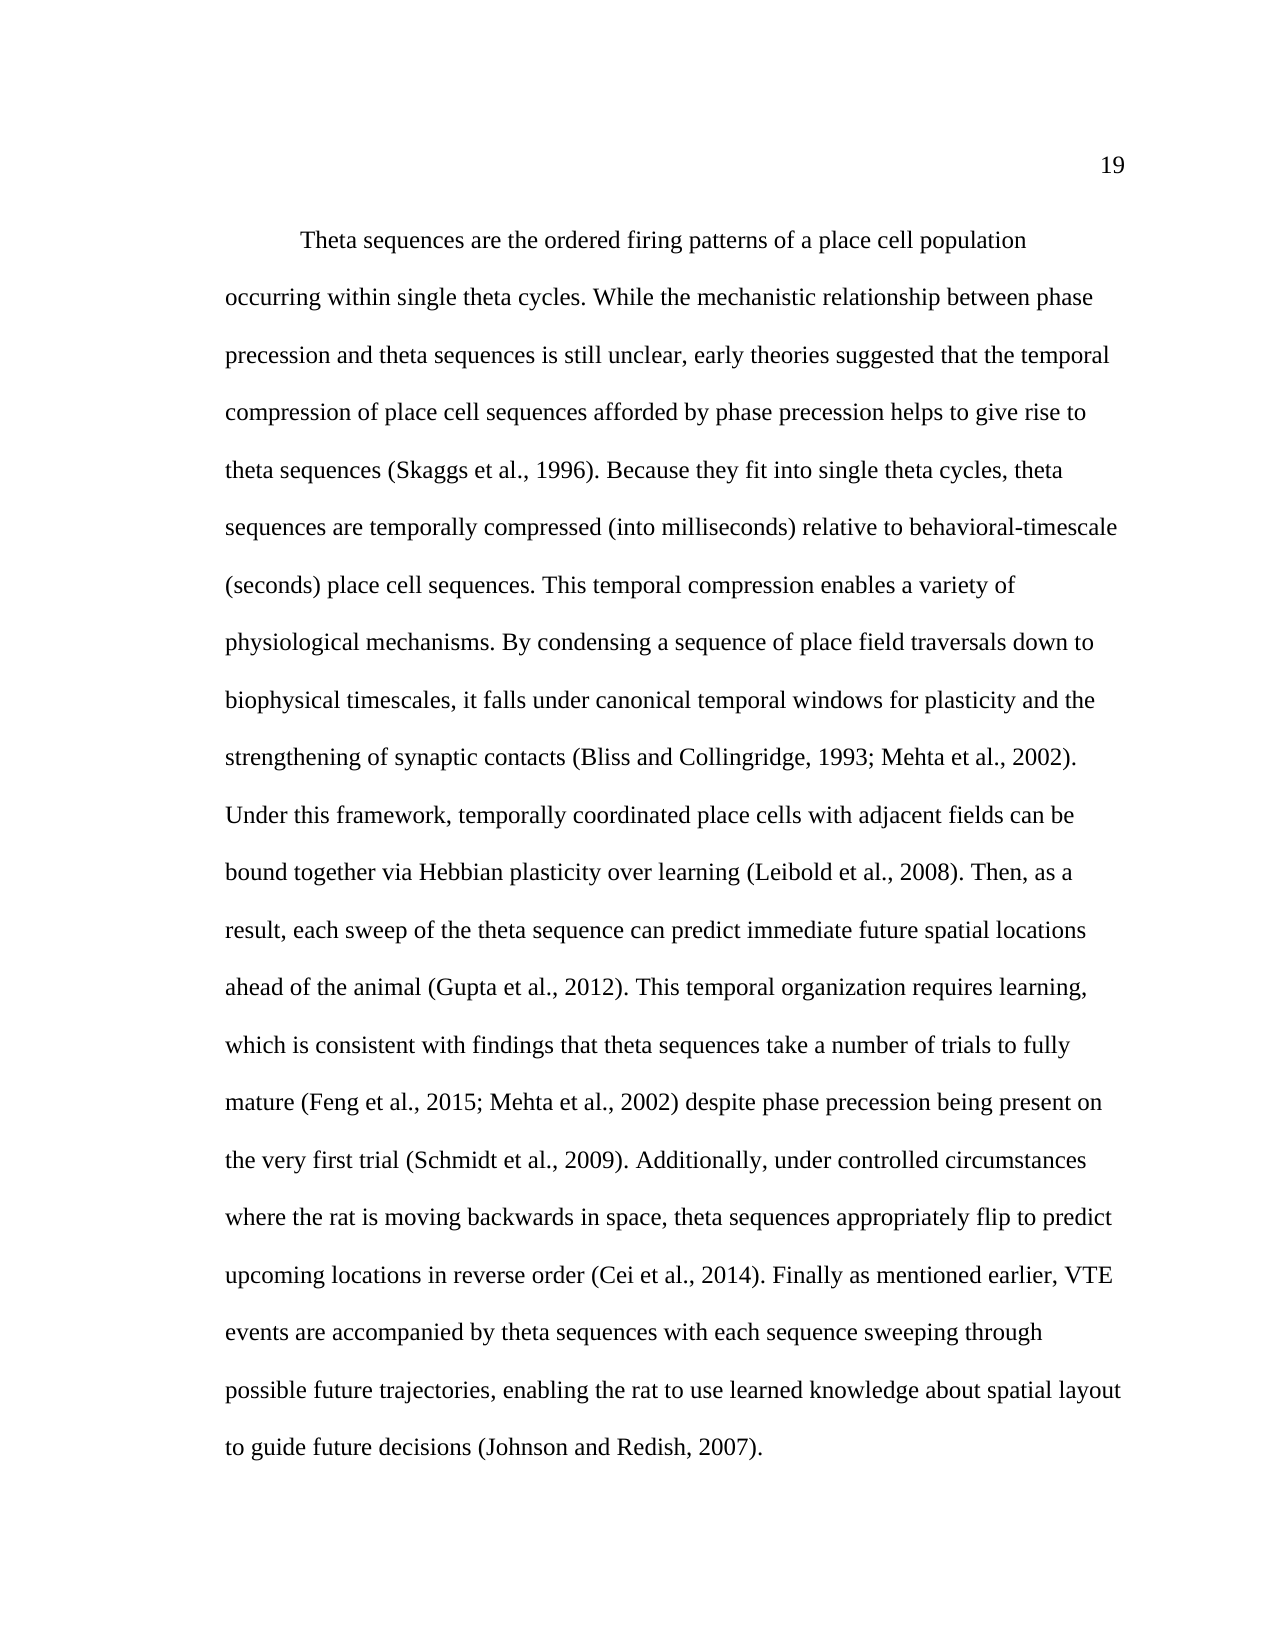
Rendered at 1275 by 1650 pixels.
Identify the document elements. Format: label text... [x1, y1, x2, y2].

text Theta sequences are the ordered firing patterns of a place cell population occurring within single theta cycles. While the mechanistic relationship between phase precession and theta sequences is still unclear, early theories suggested that the temporal compression of place cell sequences afforded by phase precession helps to give rise to theta sequences (Skaggs et al., 1996). Because they fit into single theta cycles, theta sequences are temporally compressed (into milliseconds) relative to behavioral-timescale (seconds) place cell sequences. This temporal compression enables a variety of physiological mechanisms. By condensing a sequence of place field traversals down to biophysical timescales, it falls under canonical temporal windows for plasticity and the strengthening of synaptic contacts (Bliss and Collingridge, 1993; Mehta et al., 2002). Under this framework, temporally coordinated place cells with adjacent fields can be bound together via Hebbian plasticity over learning (Leibold et al., 2008). Then, as a result, each sweep of the theta sequence can predict immediate future spatial locations ahead of the animal (Gupta et al., 2012). This temporal organization requires learning, which is consistent with findings that theta sequences take a number of trials to fully mature (Feng et al., 2015; Mehta et al., 2002) despite phase precession being present on the very first trial (Schmidt et al., 2009). Additionally, under controlled circumstances where the rat is moving backwards in space, theta sequences appropriately flip to predict upcoming locations in reverse order (Cei et al., 2014). Finally as mentioned earlier, VTE events are accompanied by theta sequences with each sequence sweeping through possible future trajectories, enabling the rat to use learned knowledge about spatial layout to guide future decisions (Johnson and Redish, 2007). [225, 225, 1125, 1461]
